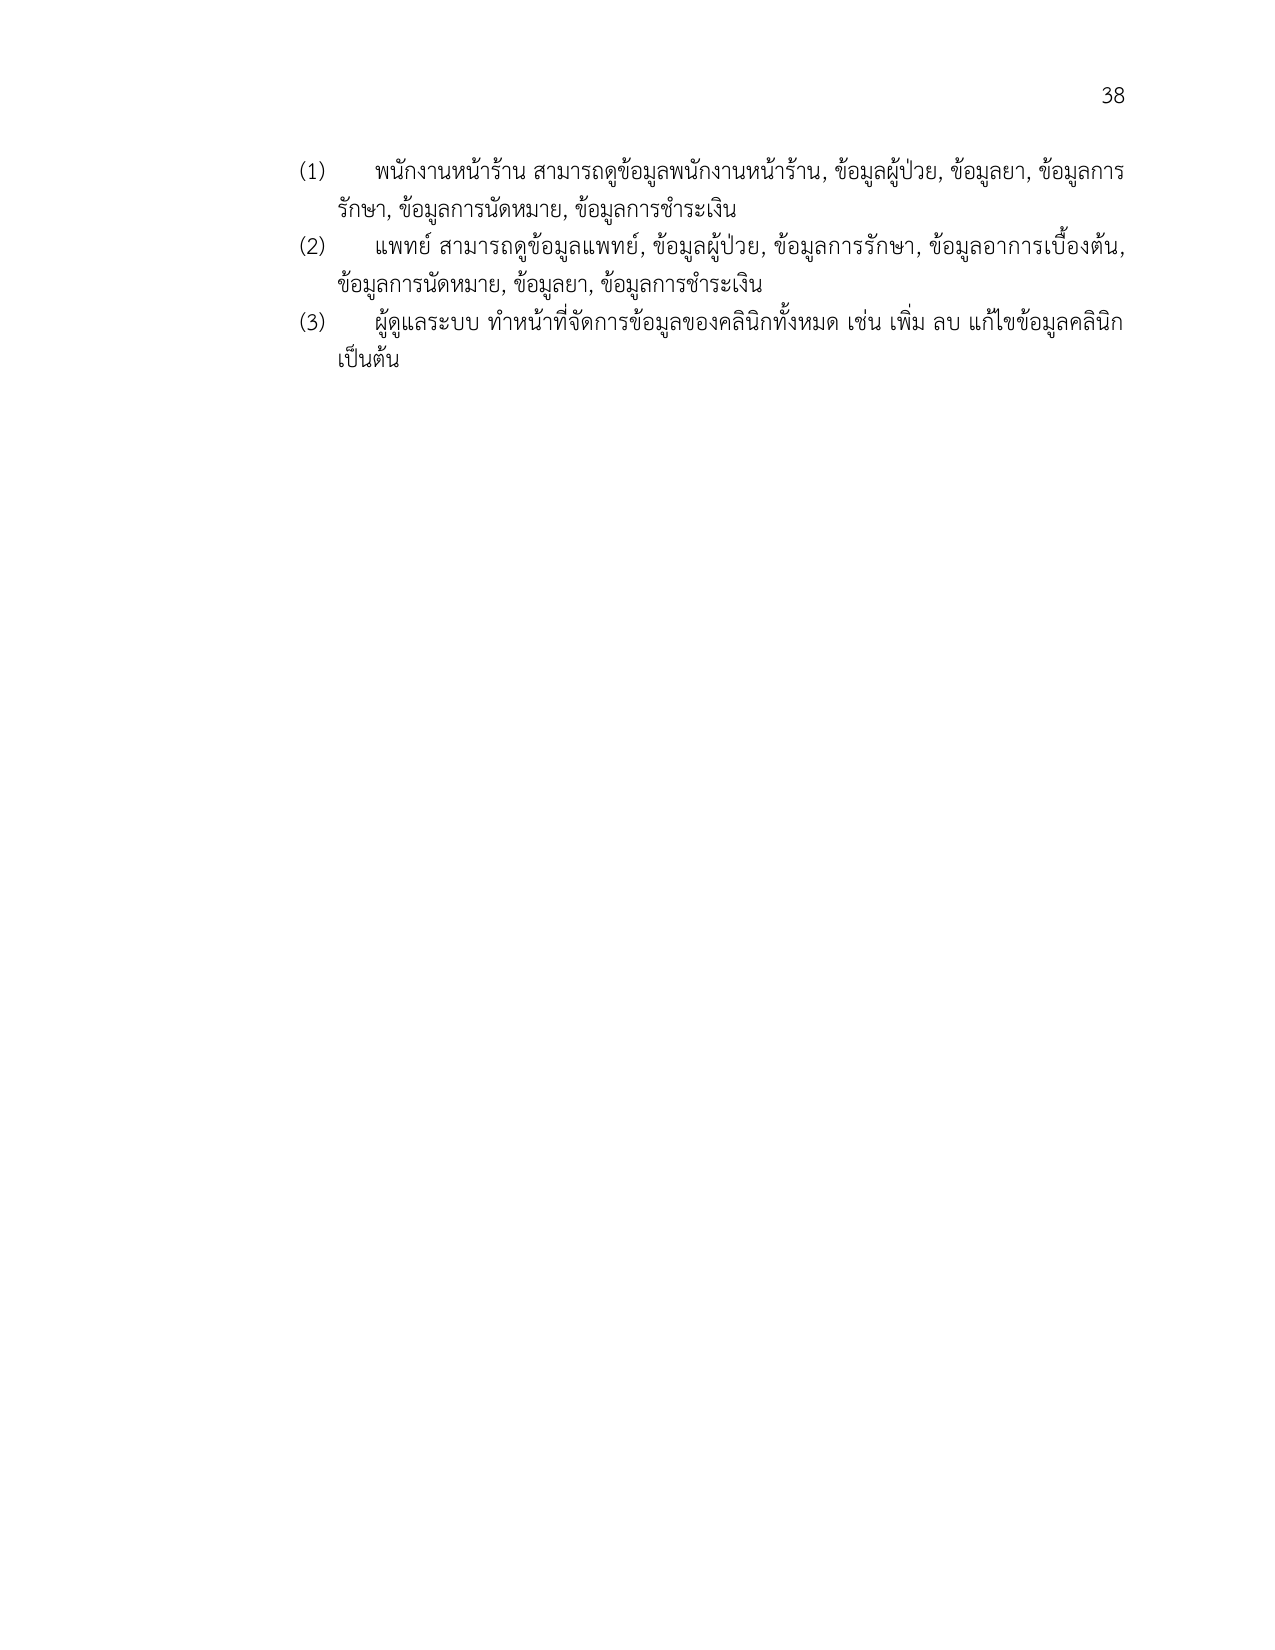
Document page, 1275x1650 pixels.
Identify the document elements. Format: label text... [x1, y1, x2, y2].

list ผู้ดูแลระบบ ทำหน้าที่จัดการข้อมูลของคลินิกทั้งหมด เช่น เพิ่ม ลบ แก้ไขข้อมูลคลินิกเป็นต้น [300, 301, 1125, 376]
list แพทย์ สามารถดูข้อมูลแพทย์, ข้อมูลผู้ป่วย, ข้อมูลการรักษา, ข้อมูลอาการเบื้องต้น, ข้อมูลการนัดหมาย, ข้อมูลยา, ข้อมูลการชำระเงิน [300, 225, 1125, 301]
list พนักงานหน้าร้าน สามารถดูข้อมูลพนักงานหน้าร้าน, ข้อมูลผู้ป่วย, ข้อมูลยา, ข้อมูลการรักษา, ข้อมูลการนัดหมาย, ข้อมูลการชำระเงิน [300, 150, 1125, 225]
